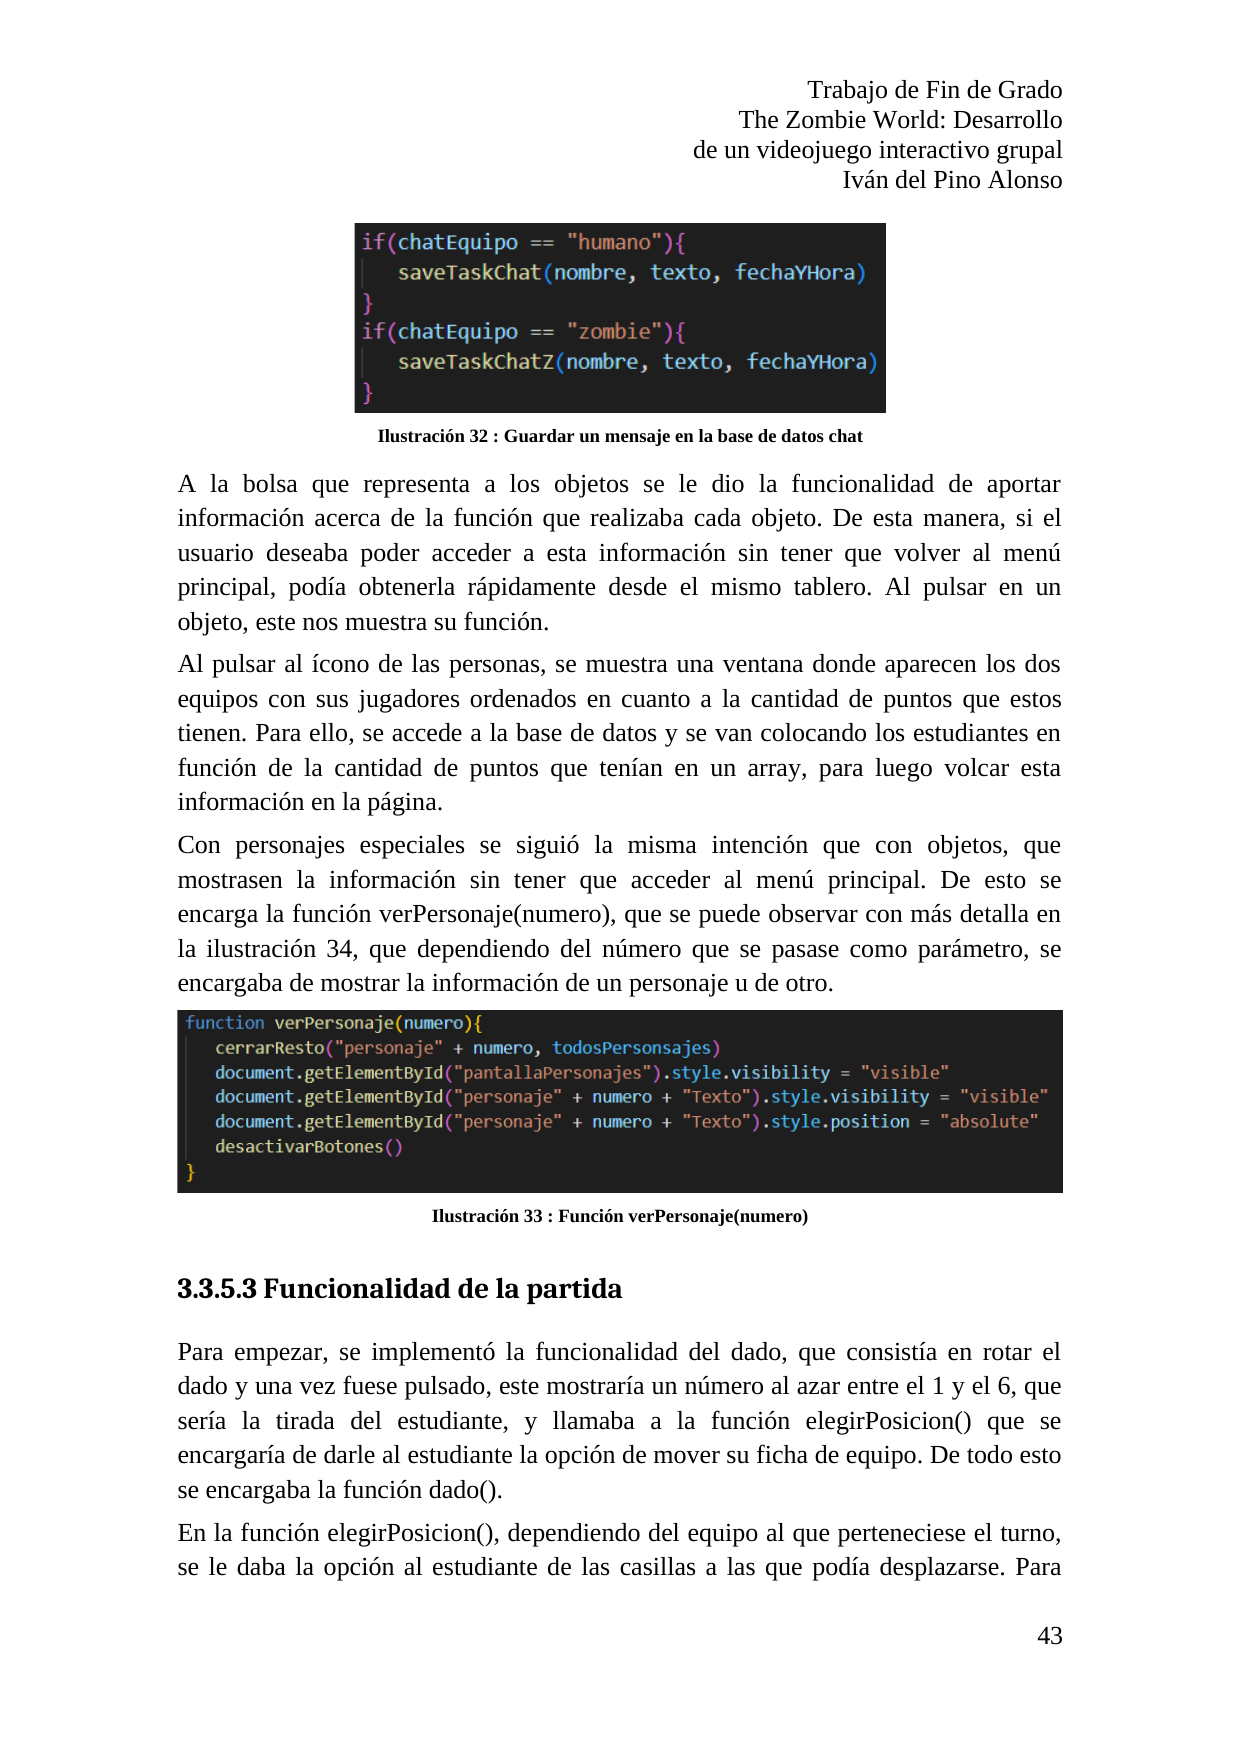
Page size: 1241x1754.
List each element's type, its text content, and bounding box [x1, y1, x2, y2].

text Ilustración : Función verPersonaje(numero) [177, 1205, 1063, 1227]
picture [354, 223, 886, 413]
subtitle 3.3.5.3 Funcionalidad de la partida [177, 1272, 1063, 1306]
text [177, 1517, 1063, 1581]
text A la bolsa que representa a los objetos se le dio la funcionalidad de aportar información acerca de la función que realizaba cada objeto. De esta manera, si el usuario deseaba poder acceder a esta información sin tener que volver al menú principal, podía obtenerla rápidamente desde el mismo tablero. Al pulsar en un objeto, este nos muestra su función. [177, 468, 1063, 636]
text Para empezar, se implementó la funcionalidad del dado, que consistía en rotar el dado y una vez fuese pulsado, este mostraría un número al azar entre el 1 y el 6, que sería la tirada del estudiante, y llamaba a la función elegirPosicion() que se encargaría de darle al estudiante la opción de mover su ficha de equipo. De todo esto se encargaba la función dado(). [177, 1336, 1063, 1504]
text Ilustración : Guardar un mensaje en la base de datos chat [177, 425, 1063, 447]
picture [177, 1010, 1063, 1193]
text Al pulsar al ícono de las personas, se muestra una ventana donde aparecen los dos equipos con sus jugadores ordenados en cuanto a la cantidad de puntos que estos tienen. Para ello, se accede a la base de datos y se van colocando los estudiantes en función de la cantidad de puntos que tenían en un array, para luego volcar esta información en la página. [177, 648, 1063, 816]
text Con personajes especiales se siguió la misma intención que con objetos, que mostrasen la información sin tener que acceder al menú principal. De esto se encarga la función verPersonaje(numero), que se puede observar con más detalla en la ilustración 34, que dependiendo del número que se pasase como parámetro, se encargaba de mostrar la información de un personaje u de otro. [177, 829, 1063, 997]
